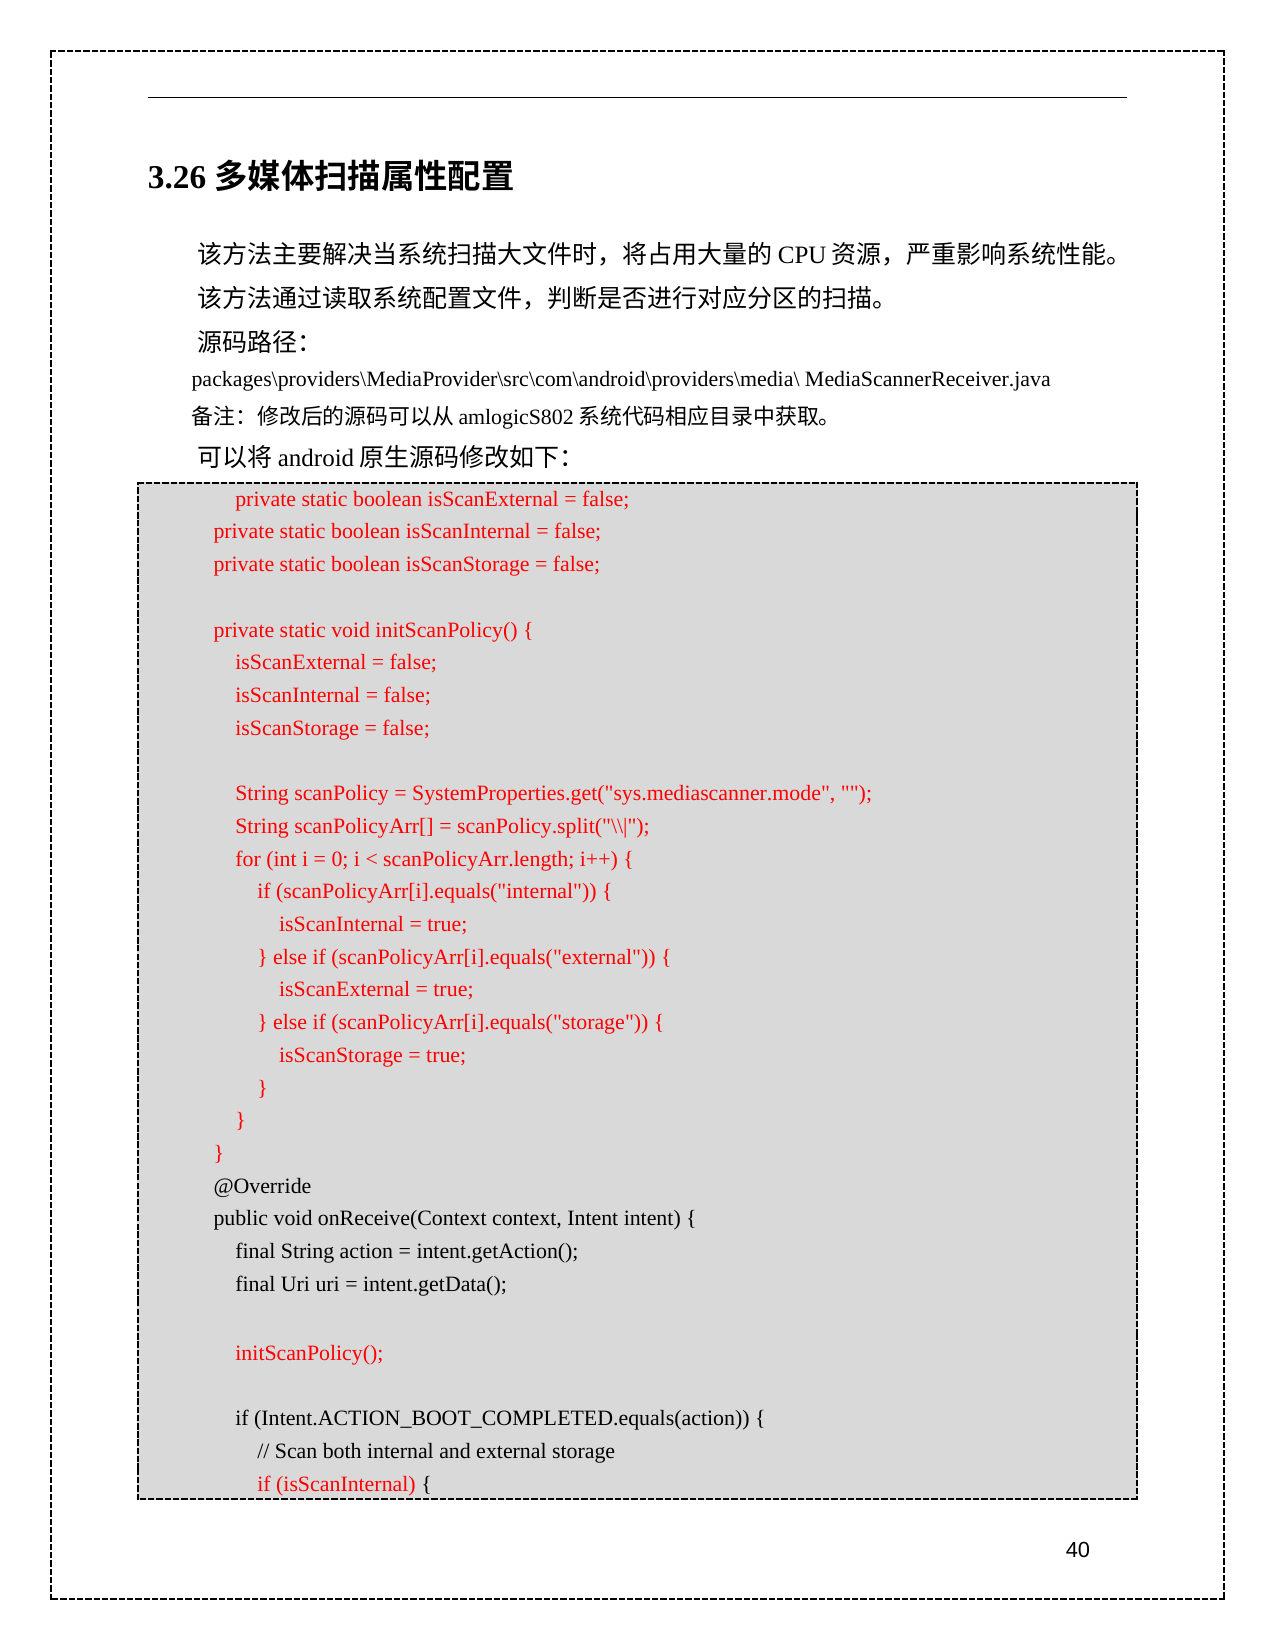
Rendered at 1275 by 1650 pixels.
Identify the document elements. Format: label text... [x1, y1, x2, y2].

text initScanPolicy(); [137, 1336, 1138, 1365]
text String scanPolicyArr[] = scanPolicy.split("\\|"); [137, 809, 1138, 838]
text for (int i = 0; i < scanPolicyArr.length; i++) { [137, 841, 1138, 871]
text if (scanPolicyArr[i].equals("internal")) { [137, 874, 1138, 903]
text private static boolean isScanStorage = false; [137, 547, 1138, 576]
text isScanExternal = false; [137, 645, 1138, 674]
text 源码路径： [148, 322, 1127, 358]
text // Scan both internal and external storage [137, 1434, 1138, 1463]
text private static boolean isScanInternal = false; [137, 514, 1138, 544]
text 该方法通过读取系统配置文件，判断是否进行对应分区的扫描。 [148, 278, 1127, 315]
text private static void initScanPolicy() { [137, 612, 1138, 642]
text 可以将android原生源码修改如下： [148, 438, 1127, 474]
text } else if (scanPolicyArr[i].equals("external")) { [137, 939, 1138, 969]
text final String action = intent.getAction(); [137, 1234, 1138, 1263]
text private static boolean isScanExternal = false; [137, 482, 1138, 511]
text } else if (scanPolicyArr[i].equals("storage")) { [137, 1005, 1138, 1034]
text } [137, 1070, 1138, 1100]
text final Uri uri = intent.getData(); [137, 1267, 1138, 1296]
text isScanInternal = true; [137, 907, 1138, 936]
text } [137, 1136, 1138, 1165]
subtitle 多媒体扫描属性配置 [148, 150, 1127, 198]
text packages\providers\MediaProvider\src\com\android\providers\media\ MediaScannerReceiver.java [148, 366, 1127, 391]
text isScanExternal = true; [137, 972, 1138, 1002]
text isScanInternal = false; [137, 678, 1138, 707]
text isScanStorage = true; [137, 1038, 1138, 1067]
text String scanPolicy = SystemProperties.get("sys.mediascanner.mode", ""); [137, 776, 1138, 805]
text isScanStorage = false; [137, 711, 1138, 740]
text } [137, 1103, 1138, 1132]
text @Override [137, 1168, 1138, 1198]
text 备注：修改后的源码可以从amlogicS802系统代码相应目录中获取。 [148, 399, 1127, 430]
text if (isScanInternal) { [137, 1466, 1138, 1500]
text if (Intent.ACTION_BOOT_COMPLETED.equals(action)) { [137, 1401, 1138, 1430]
text 该方法主要解决当系统扫描大文件时，将占用大量的CPU资源，严重影响系统性能。 [148, 235, 1127, 271]
text public void onReceive(Context context, Intent intent) { [137, 1201, 1138, 1231]
